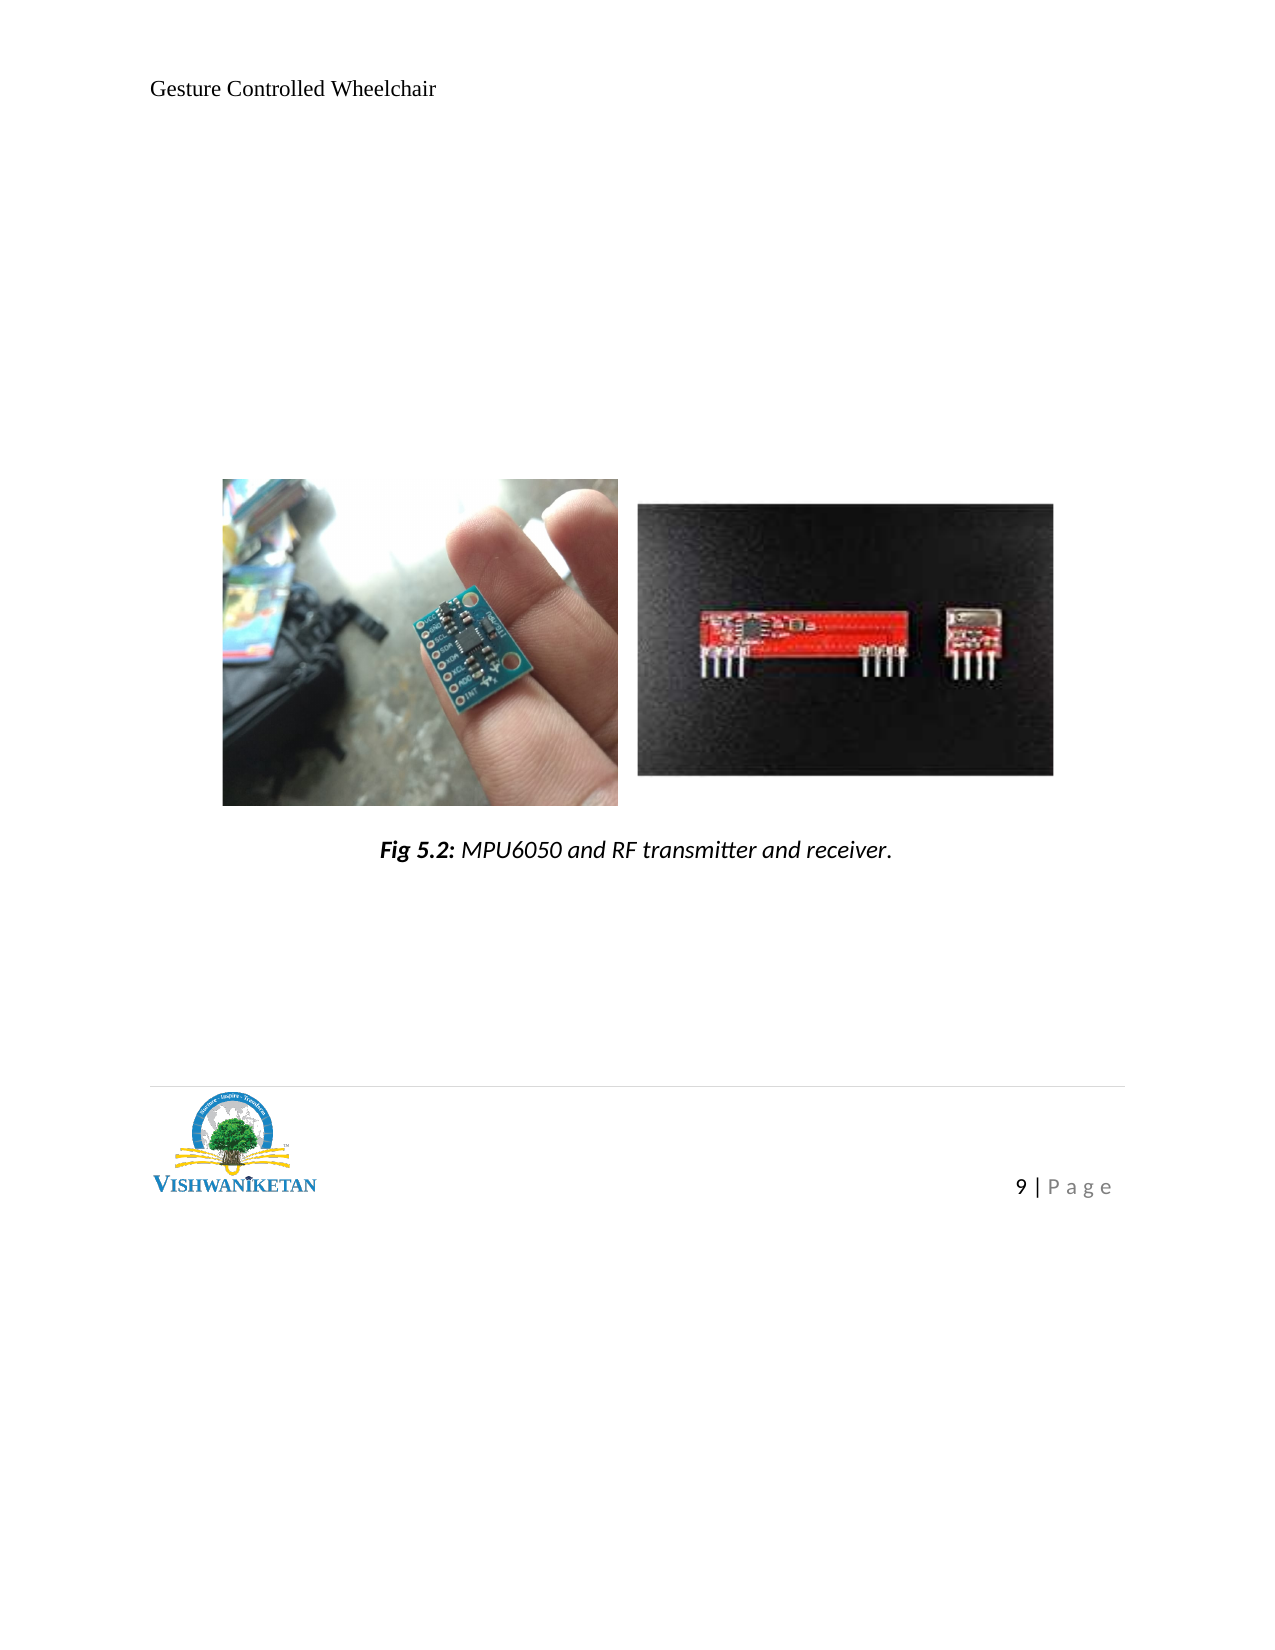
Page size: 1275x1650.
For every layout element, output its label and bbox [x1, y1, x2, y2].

picture [150, 1089, 322, 1195]
picture [222, 479, 618, 806]
picture [637, 476, 1054, 806]
